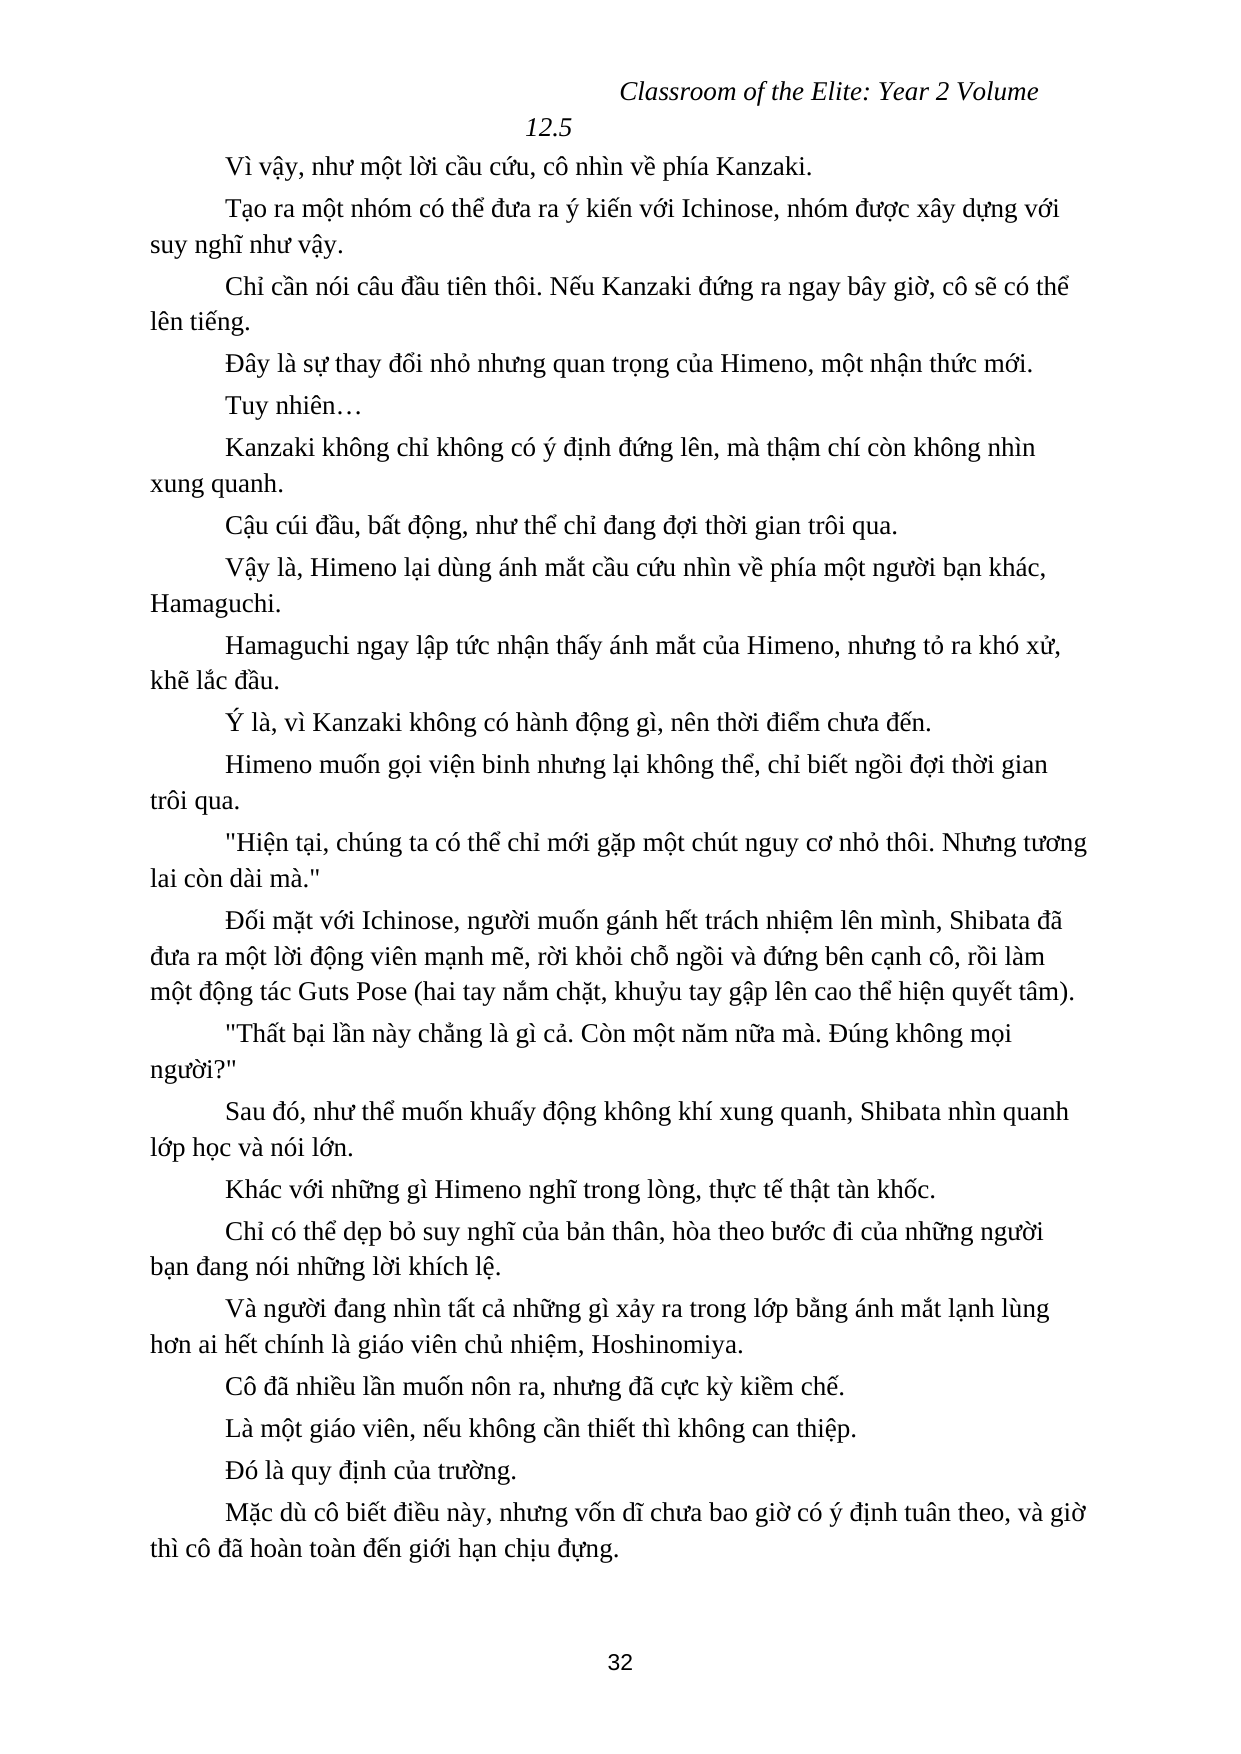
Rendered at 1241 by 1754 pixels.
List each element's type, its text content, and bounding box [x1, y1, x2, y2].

text Himeno muốn gọi viện binh nhưng lại không thể, chỉ biết ngồi đợi thời gian trôi qua. [150, 748, 1090, 815]
text Vì vậy, như một lời cầu cứu, cô nhìn về phía Kanzaki. [150, 150, 1090, 181]
text Đối mặt với Ichinose, người muốn gánh hết trách nhiệm lên mình, Shibata đã đưa ra một lời động viên mạnh mẽ, rời khỏi chỗ ngồi và đứng bên cạnh cô, rồi làm một động tác Guts Pose (hai tay nắm chặt, khuỷu tay gập lên cao thể hiện quyết tâm). [150, 904, 1090, 1006]
text Sau đó, như thể muốn khuấy động không khí xung quanh, Shibata nhìn quanh lớp học và nói lớn. [150, 1095, 1090, 1162]
text Mặc dù cô biết điều này, nhưng vốn dĩ chưa bao giờ có ý định tuân theo, và giờ thì cô đã hoàn toàn đến giới hạn chịu đựng. [150, 1496, 1090, 1563]
text "Thất bại lần này chẳng là gì cả. Còn một năm nữa mà. Đúng không mọi người?" [150, 1017, 1090, 1084]
text Là một giáo viên, nếu không cần thiết thì không can thiệp. [150, 1412, 1090, 1443]
text Cô đã nhiều lần muốn nôn ra, nhưng đã cực kỳ kiềm chế. [150, 1370, 1090, 1401]
text Chỉ cần nói câu đầu tiên thôi. Nếu Kanzaki đứng ra ngay bây giờ, cô sẽ có thể lên tiếng. [150, 270, 1090, 337]
text Vậy là, Himeno lại dùng ánh mắt cầu cứu nhìn về phía một người bạn khác, Hamaguchi. [150, 551, 1090, 618]
text Tạo ra một nhóm có thể đưa ra ý kiến với Ichinose, nhóm được xây dựng với suy nghĩ như vậy. [150, 192, 1090, 259]
text Tuy nhiên… [150, 389, 1090, 421]
text Đó là quy định của trường. [150, 1454, 1090, 1485]
text Cậu cúi đầu, bất động, như thể chỉ đang đợi thời gian trôi qua. [150, 509, 1090, 540]
text Kanzaki không chỉ không có ý định đứng lên, mà thậm chí còn không nhìn xung quanh. [150, 431, 1090, 498]
text Đây là sự thay đổi nhỏ nhưng quan trọng của Himeno, một nhận thức mới. [150, 347, 1090, 378]
text Và người đang nhìn tất cả những gì xảy ra trong lớp bằng ánh mắt lạnh lùng hơn ai hết chính là giáo viên chủ nhiệm, Hoshinomiya. [150, 1292, 1090, 1359]
text Ý là, vì Kanzaki không có hành động gì, nên thời điểm chưa đến. [150, 706, 1090, 738]
text Chỉ có thể dẹp bỏ suy nghĩ của bản thân, hòa theo bước đi của những người bạn đang nói những lời khích lệ. [150, 1215, 1090, 1282]
text "Hiện tại, chúng ta có thể chỉ mới gặp một chút nguy cơ nhỏ thôi. Nhưng tương lai còn dài mà." [150, 826, 1090, 893]
text Hamaguchi ngay lập tức nhận thấy ánh mắt của Himeno, nhưng tỏ ra khó xử, khẽ lắc đầu. [150, 629, 1090, 696]
text Khác với những gì Himeno nghĩ trong lòng, thực tế thật tàn khốc. [150, 1173, 1090, 1204]
